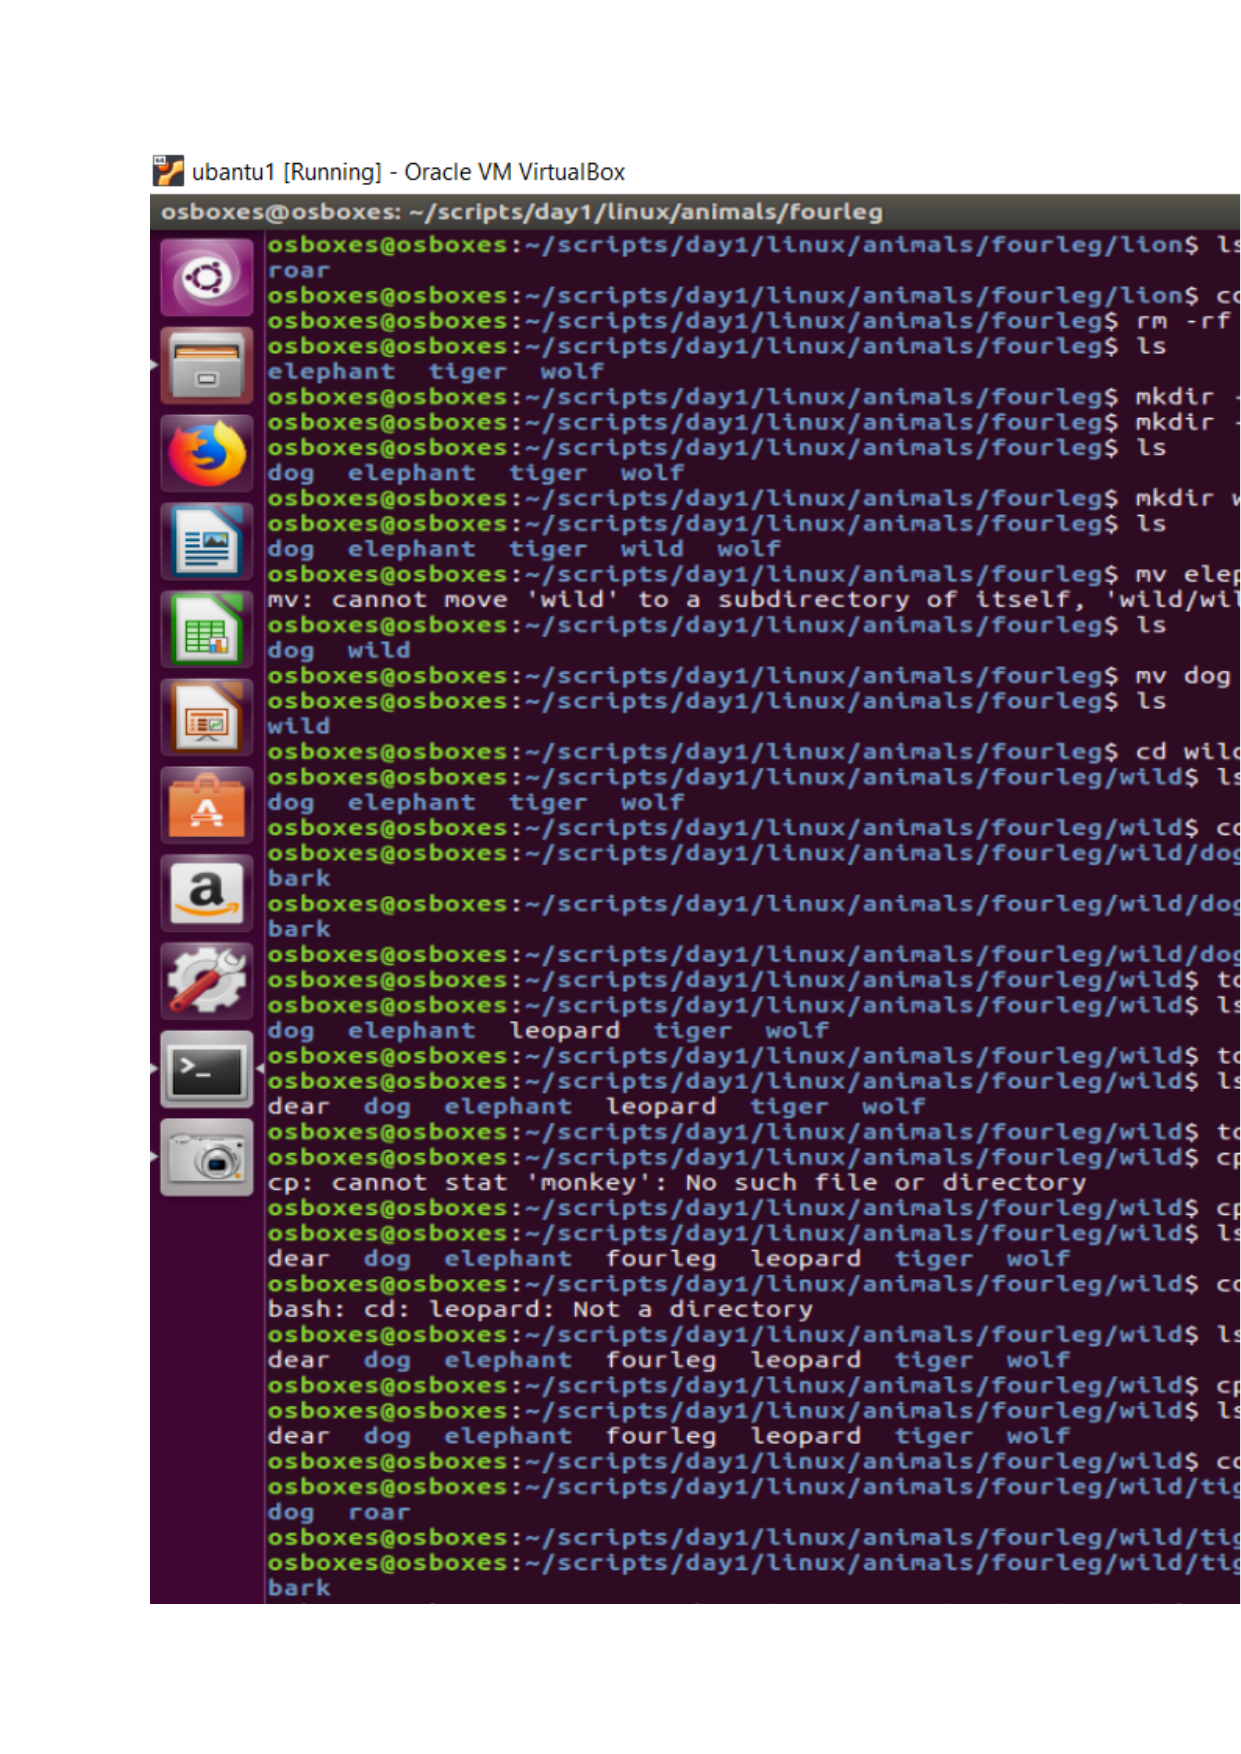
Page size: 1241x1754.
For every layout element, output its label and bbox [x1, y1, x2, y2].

picture [150, 150, 1241, 1604]
